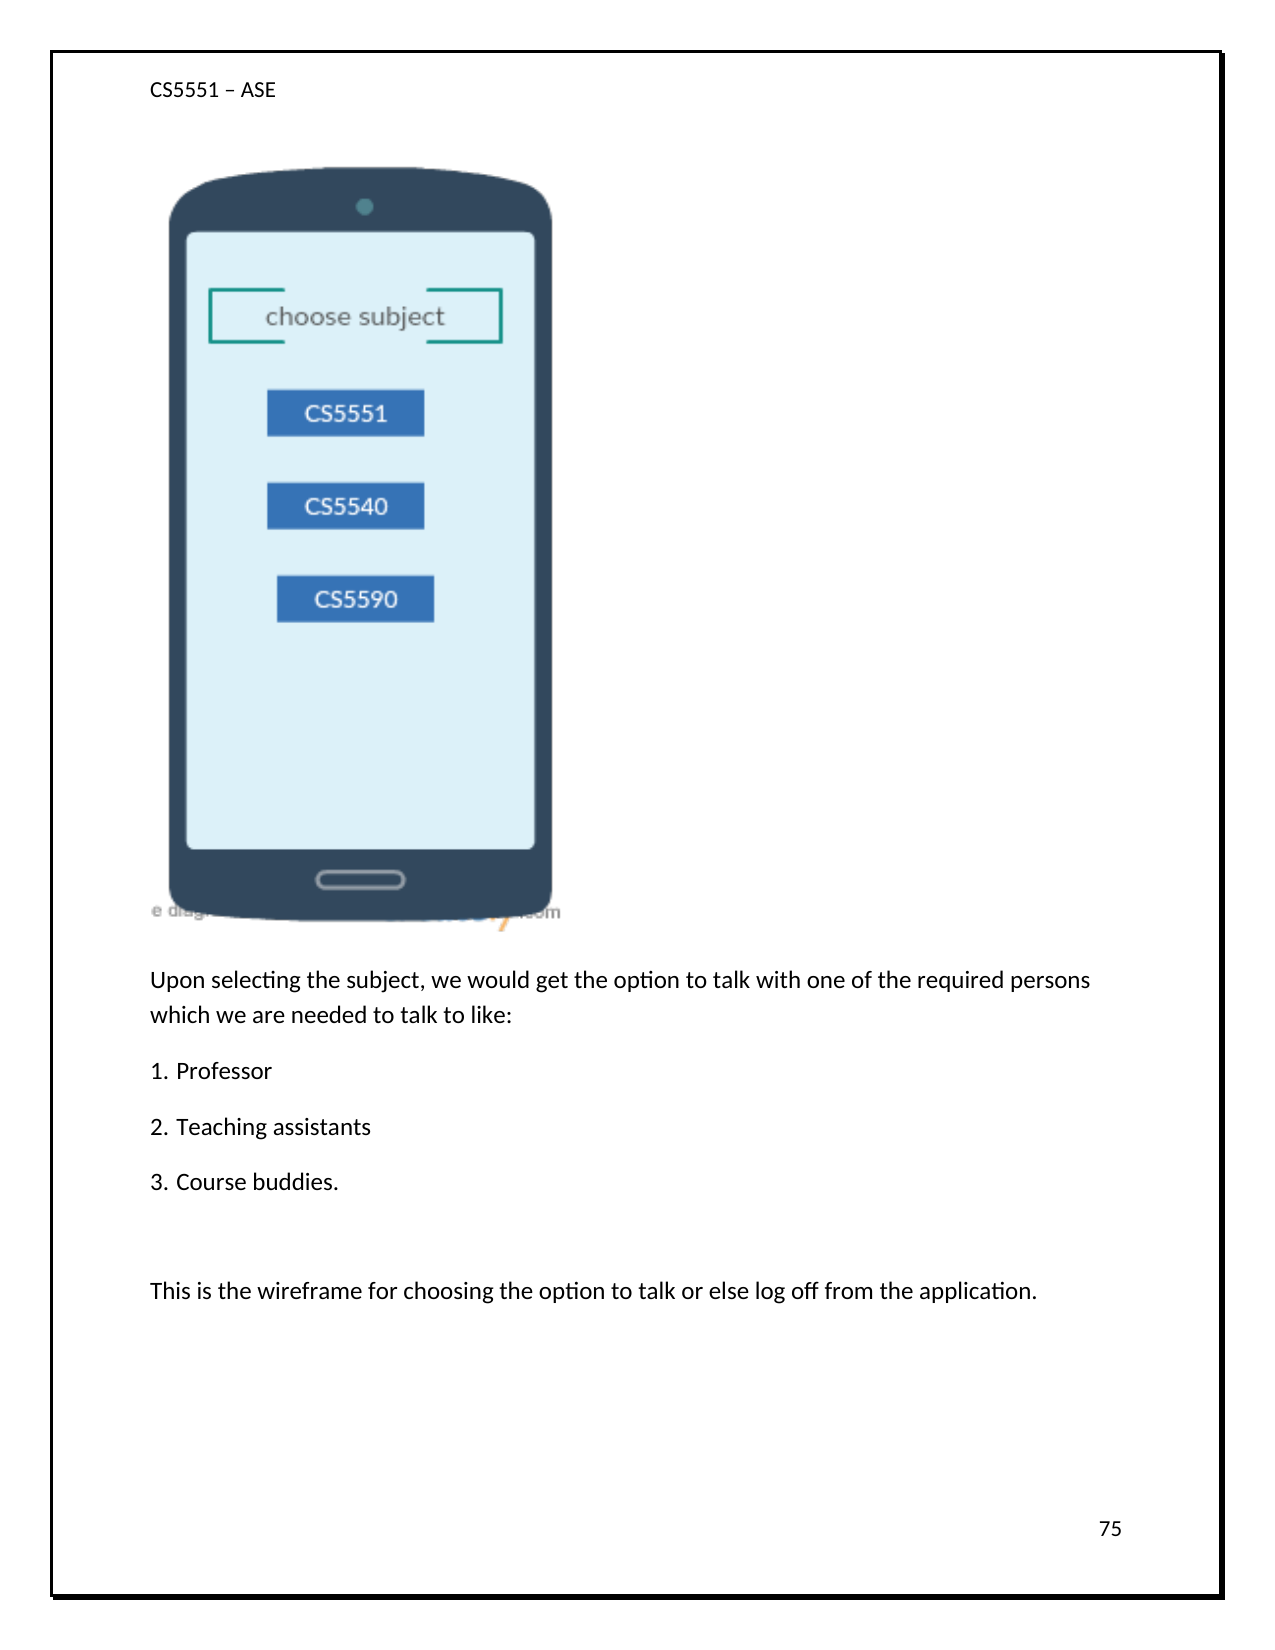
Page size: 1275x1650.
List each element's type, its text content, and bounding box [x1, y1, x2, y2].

text 3. Course buddies. [150, 1167, 1122, 1197]
text 2. Teaching assistants [150, 1111, 1122, 1141]
text 1. Professor [150, 1055, 1122, 1085]
picture [150, 150, 572, 939]
text Upon selecting the subject, we would get the option to talk with one of the required persons which we are needed to talk to like: [150, 964, 1122, 1029]
text This is the wireframe for choosing the option to talk or else log off from the application. [150, 1275, 1122, 1306]
